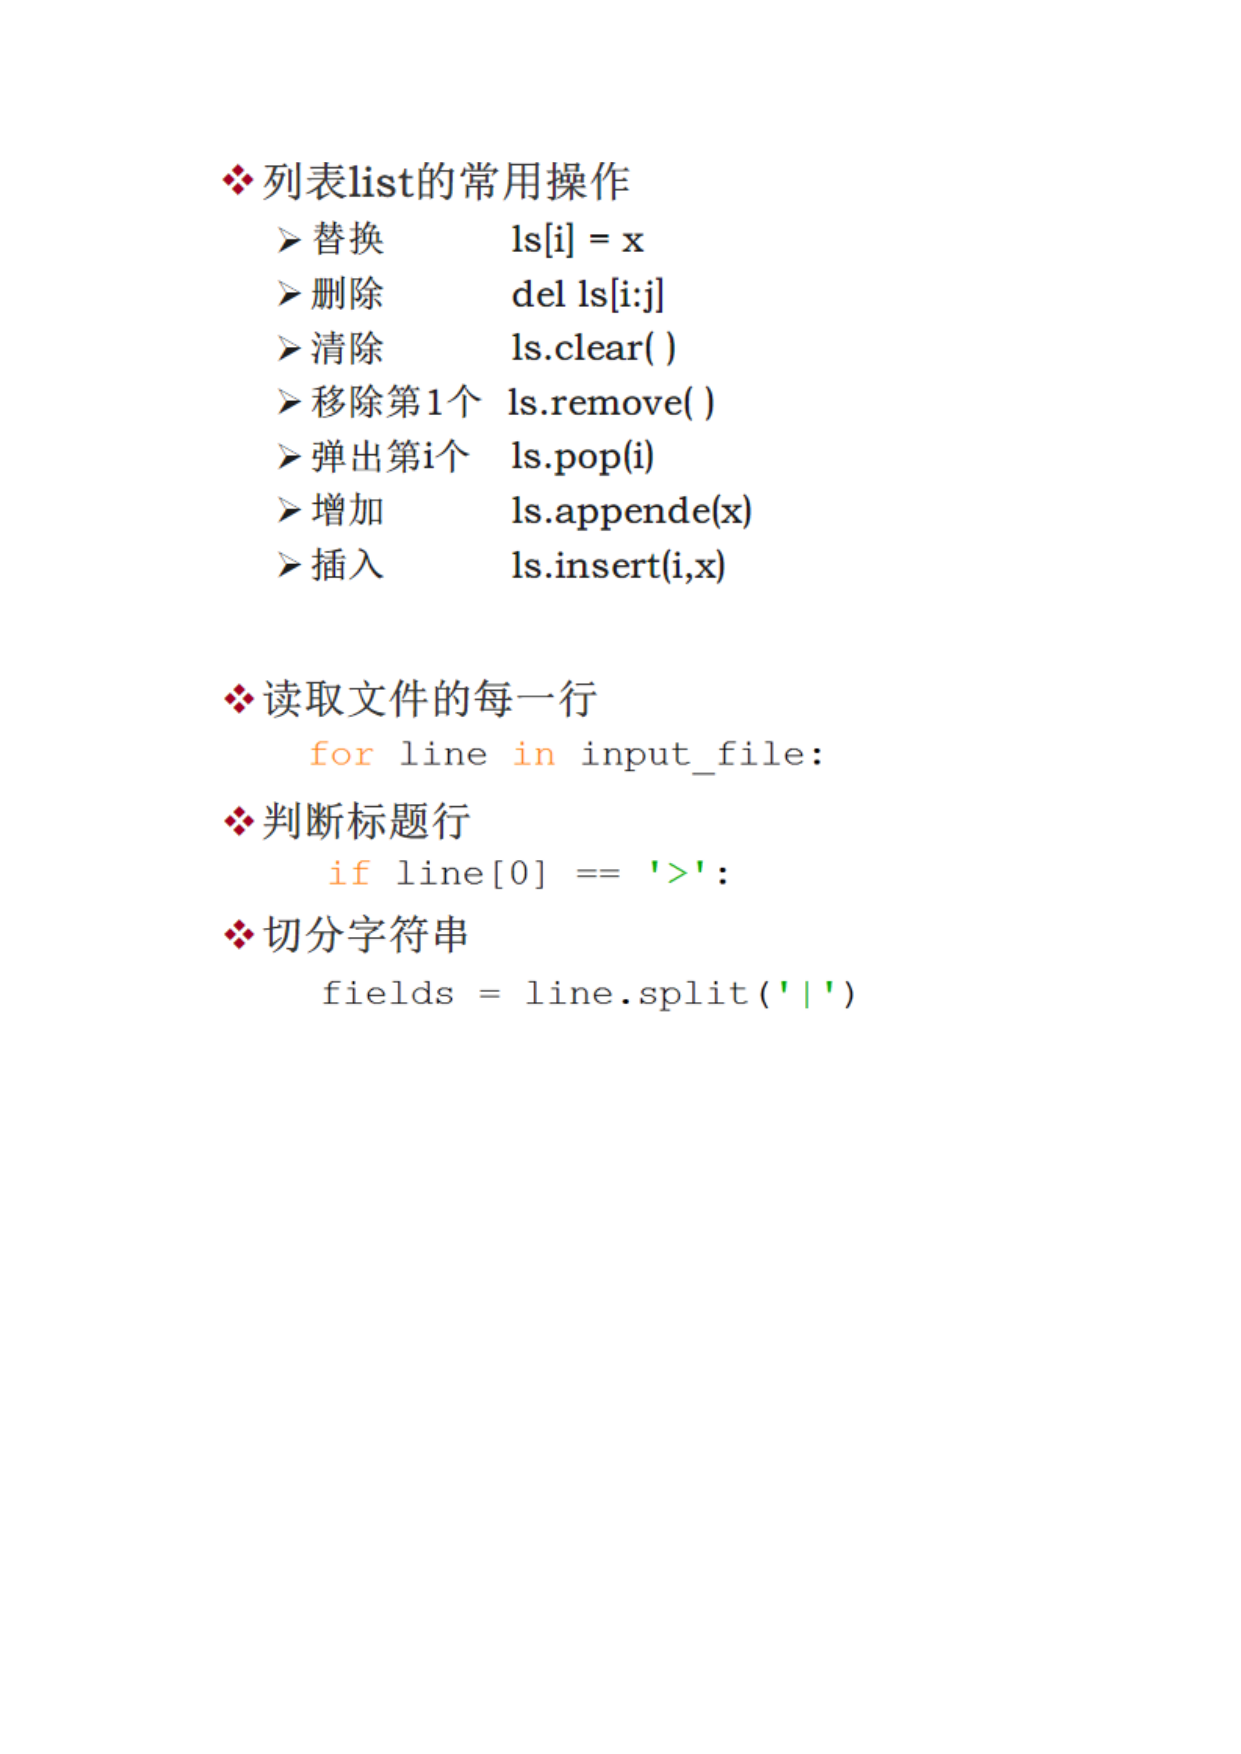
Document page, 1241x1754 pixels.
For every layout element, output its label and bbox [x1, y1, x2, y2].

picture [187, 649, 1053, 1069]
picture [187, 162, 1041, 622]
